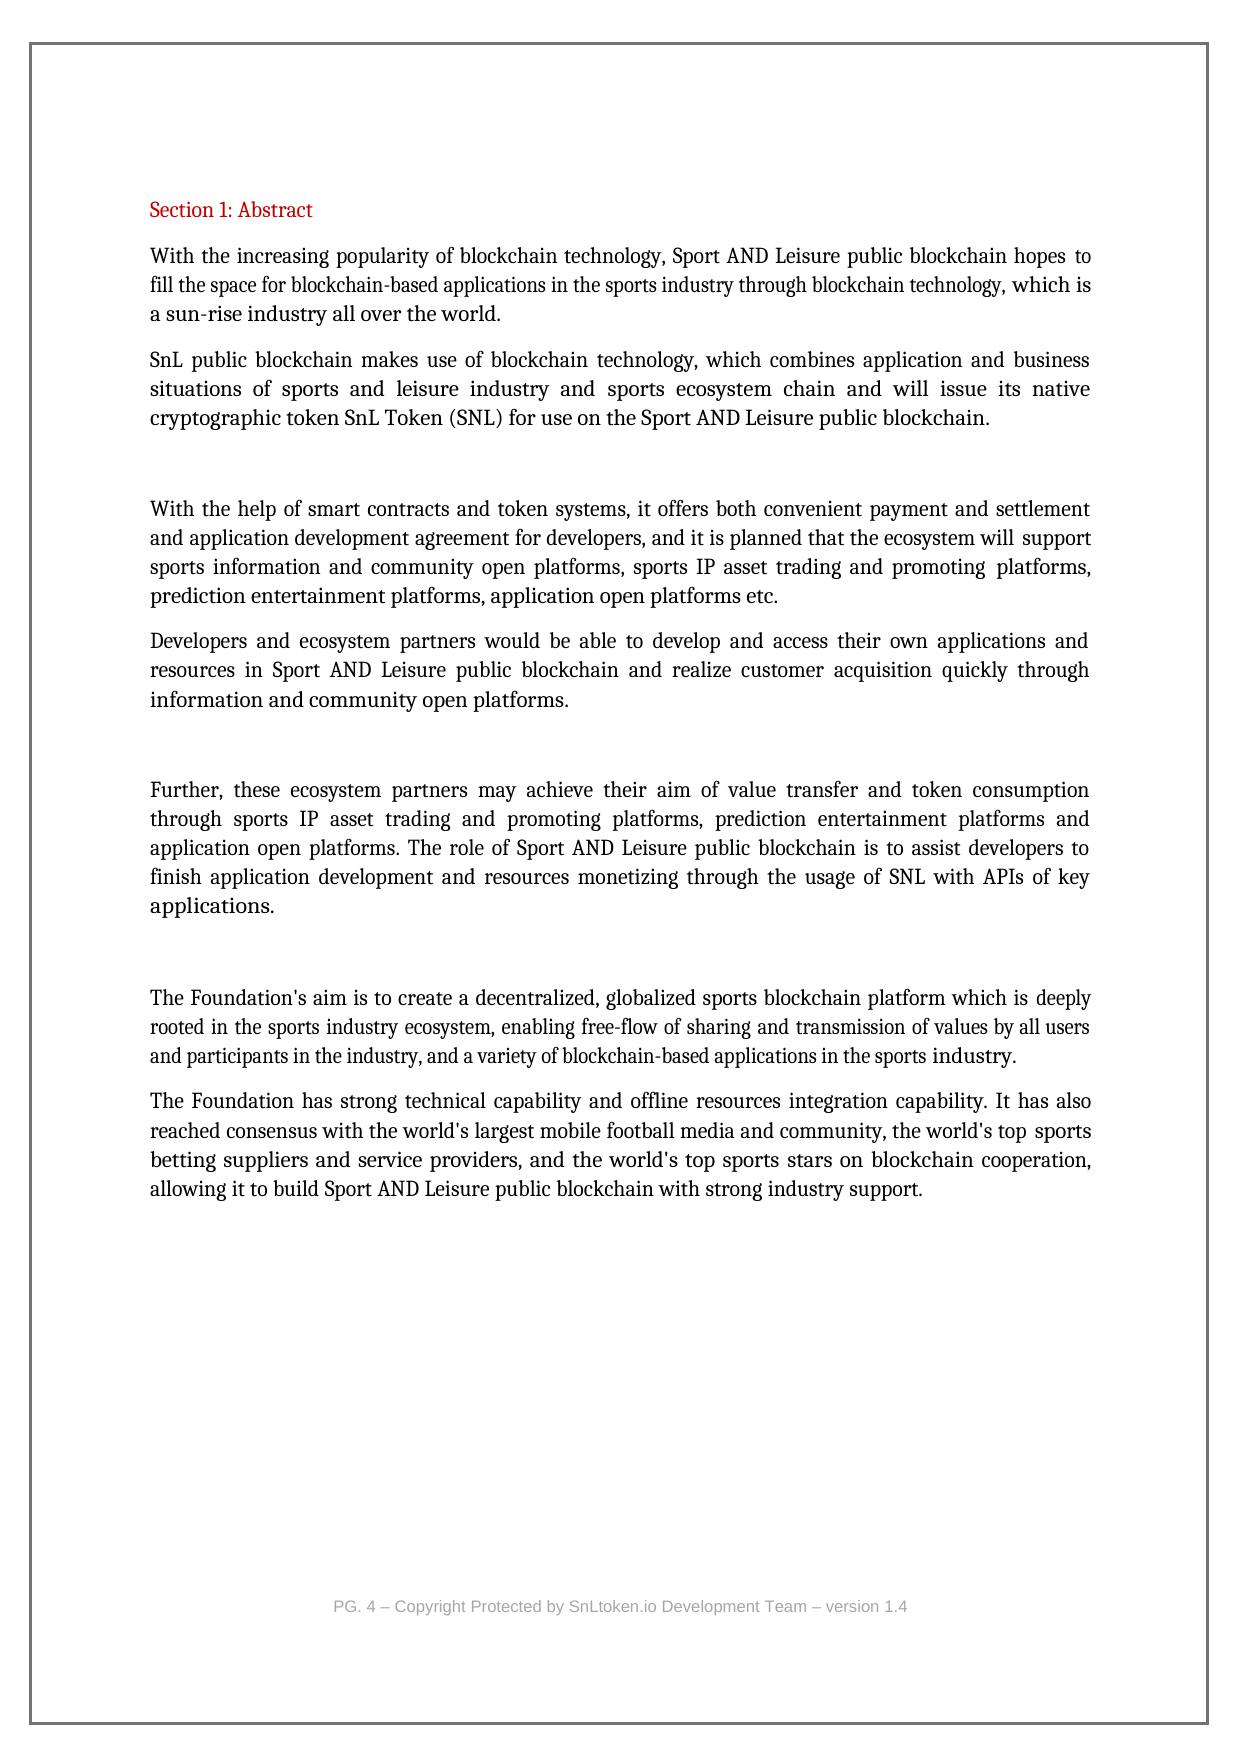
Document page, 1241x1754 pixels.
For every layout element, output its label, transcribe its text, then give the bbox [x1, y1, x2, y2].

text Developers and ecosystem partners would be able to develop and access their own applications and resources in Sport AND Leisure public blockchain and realize customer acquisition quickly through information and community open platforms. [150, 628, 1091, 713]
text The Foundation has strong technical capability and offline resources integration capability. It has also reached consensus with the world's largest mobile football media and community, the world's top sports betting suppliers and service providers, and the world's top sports stars on blockchain cooperation, allowing it to build Sport AND Leisure public blockchain with strong industry support. [150, 1088, 1091, 1202]
text PG. 4 – Copyright Protected by SnLtoken.io Development Team – version 1.4 [138, 1597, 1103, 1616]
text With the increasing popularity of blockchain technology, Sport AND Leisure public blockchain hopes to fill the space for blockchain-based applications in the sports industry through blockchain technology, which is a sun-rise industry all over the world. [150, 243, 1091, 327]
text Section 1: Abstract [150, 197, 1103, 223]
text Further, these ecosystem partners may achieve their aim of value transfer and token consumption through sports IP asset trading and promoting platforms, prediction entertainment platforms and application open platforms. The role of Sport AND Leisure public blockchain is to assist developers to finish application development and resources monetizing through the usage of SNL with APIs of key applications. [150, 777, 1091, 919]
text SnL public blockchain makes use of blockchain technology, which combines application and business situations of sports and leisure industry and sports ecosystem chain and will issue its native cryptographic token SnL Token (SNL) for use on the Sport AND Leisure public blockchain. [150, 346, 1091, 431]
text With the help of smart contracts and token systems, it offers both convenient payment and settlement and application development agreement for developers, and it is planned that the ecosystem will support sports information and community open platforms, sports IP asset trading and promoting platforms, prediction entertainment platforms, application open platforms etc. [150, 496, 1091, 609]
text The Foundation's aim is to create a decentralized, globalized sports blockchain platform which is deeply rooted in the sports industry ecosystem, enabling free-flow of sharing and transmission of values by all users and participants in the industry, and a variety of blockchain-based applications in the sports industry. [150, 984, 1091, 1069]
